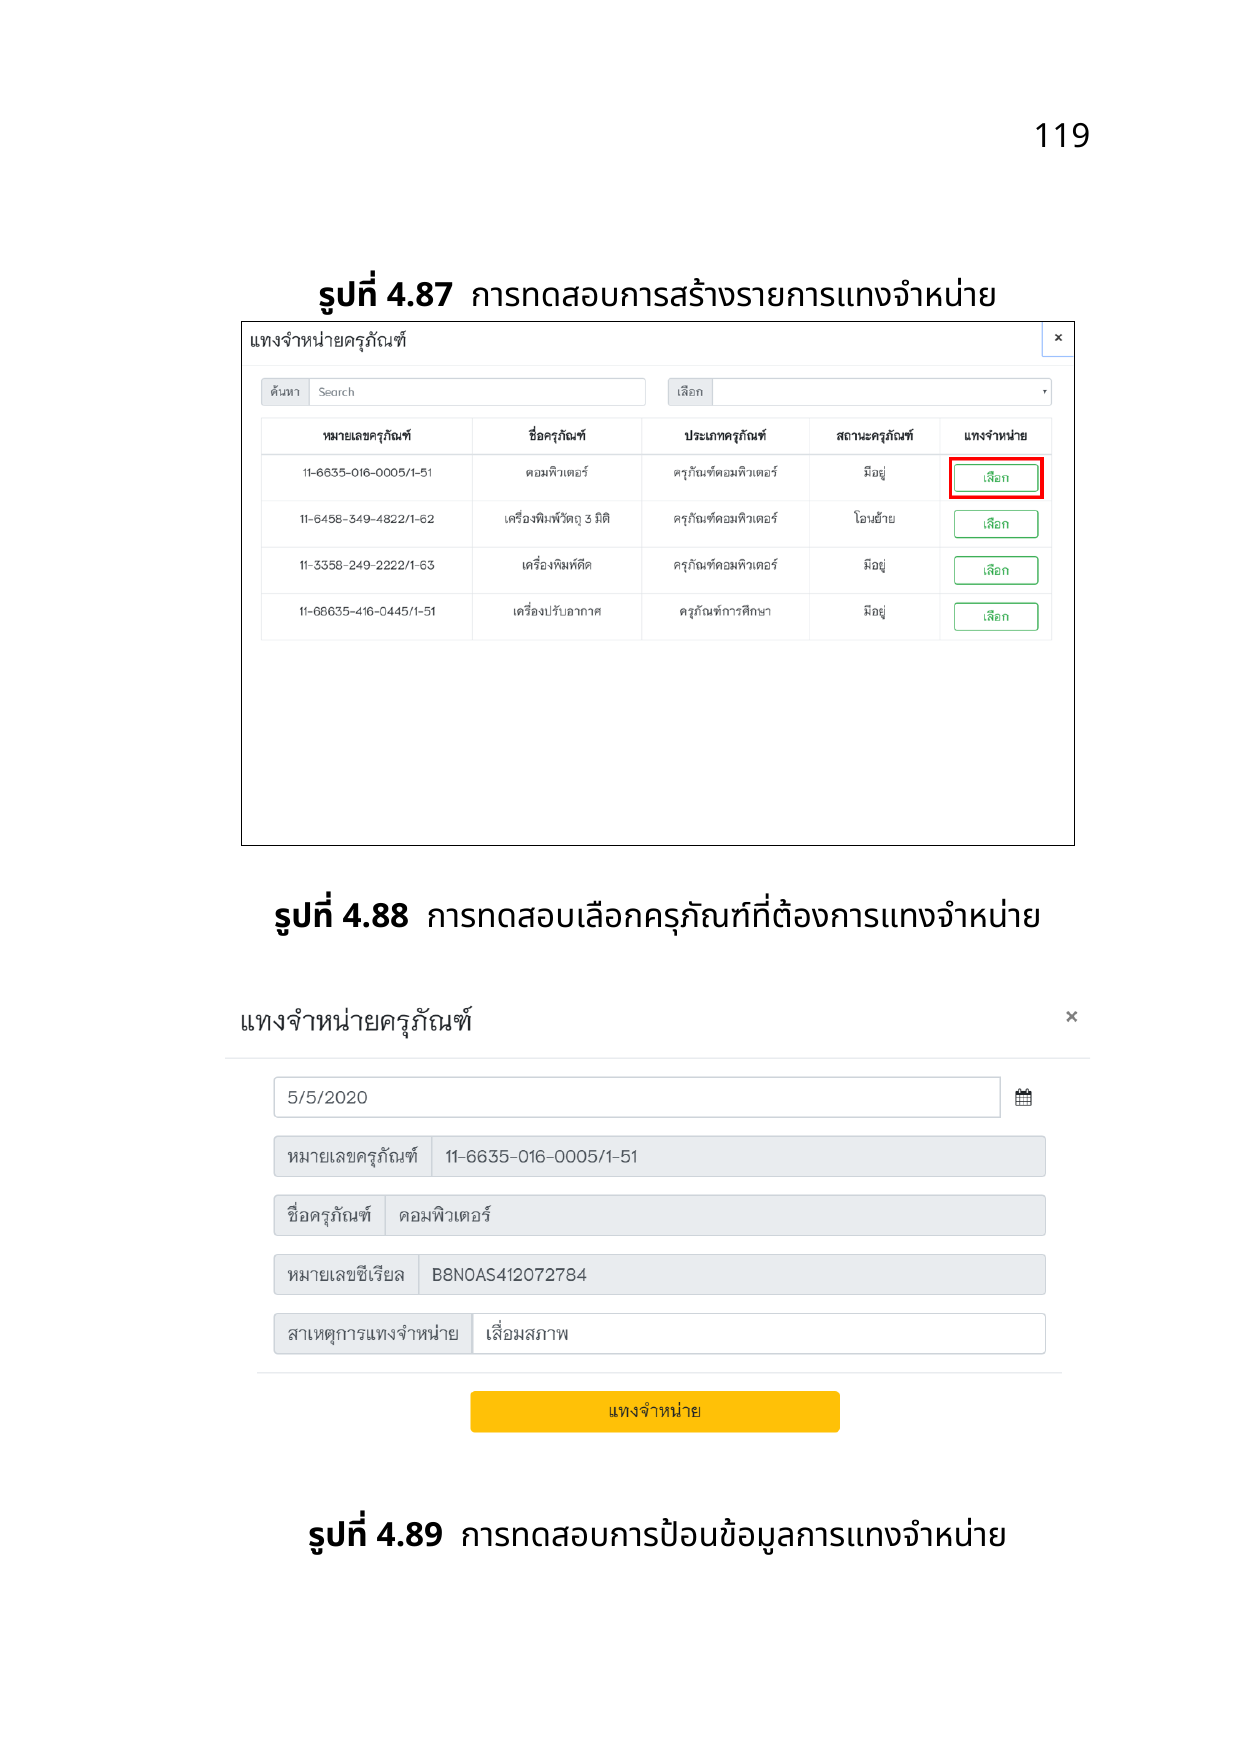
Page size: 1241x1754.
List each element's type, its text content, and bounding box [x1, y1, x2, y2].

picture [242, 322, 1074, 845]
picture [225, 987, 1091, 1465]
